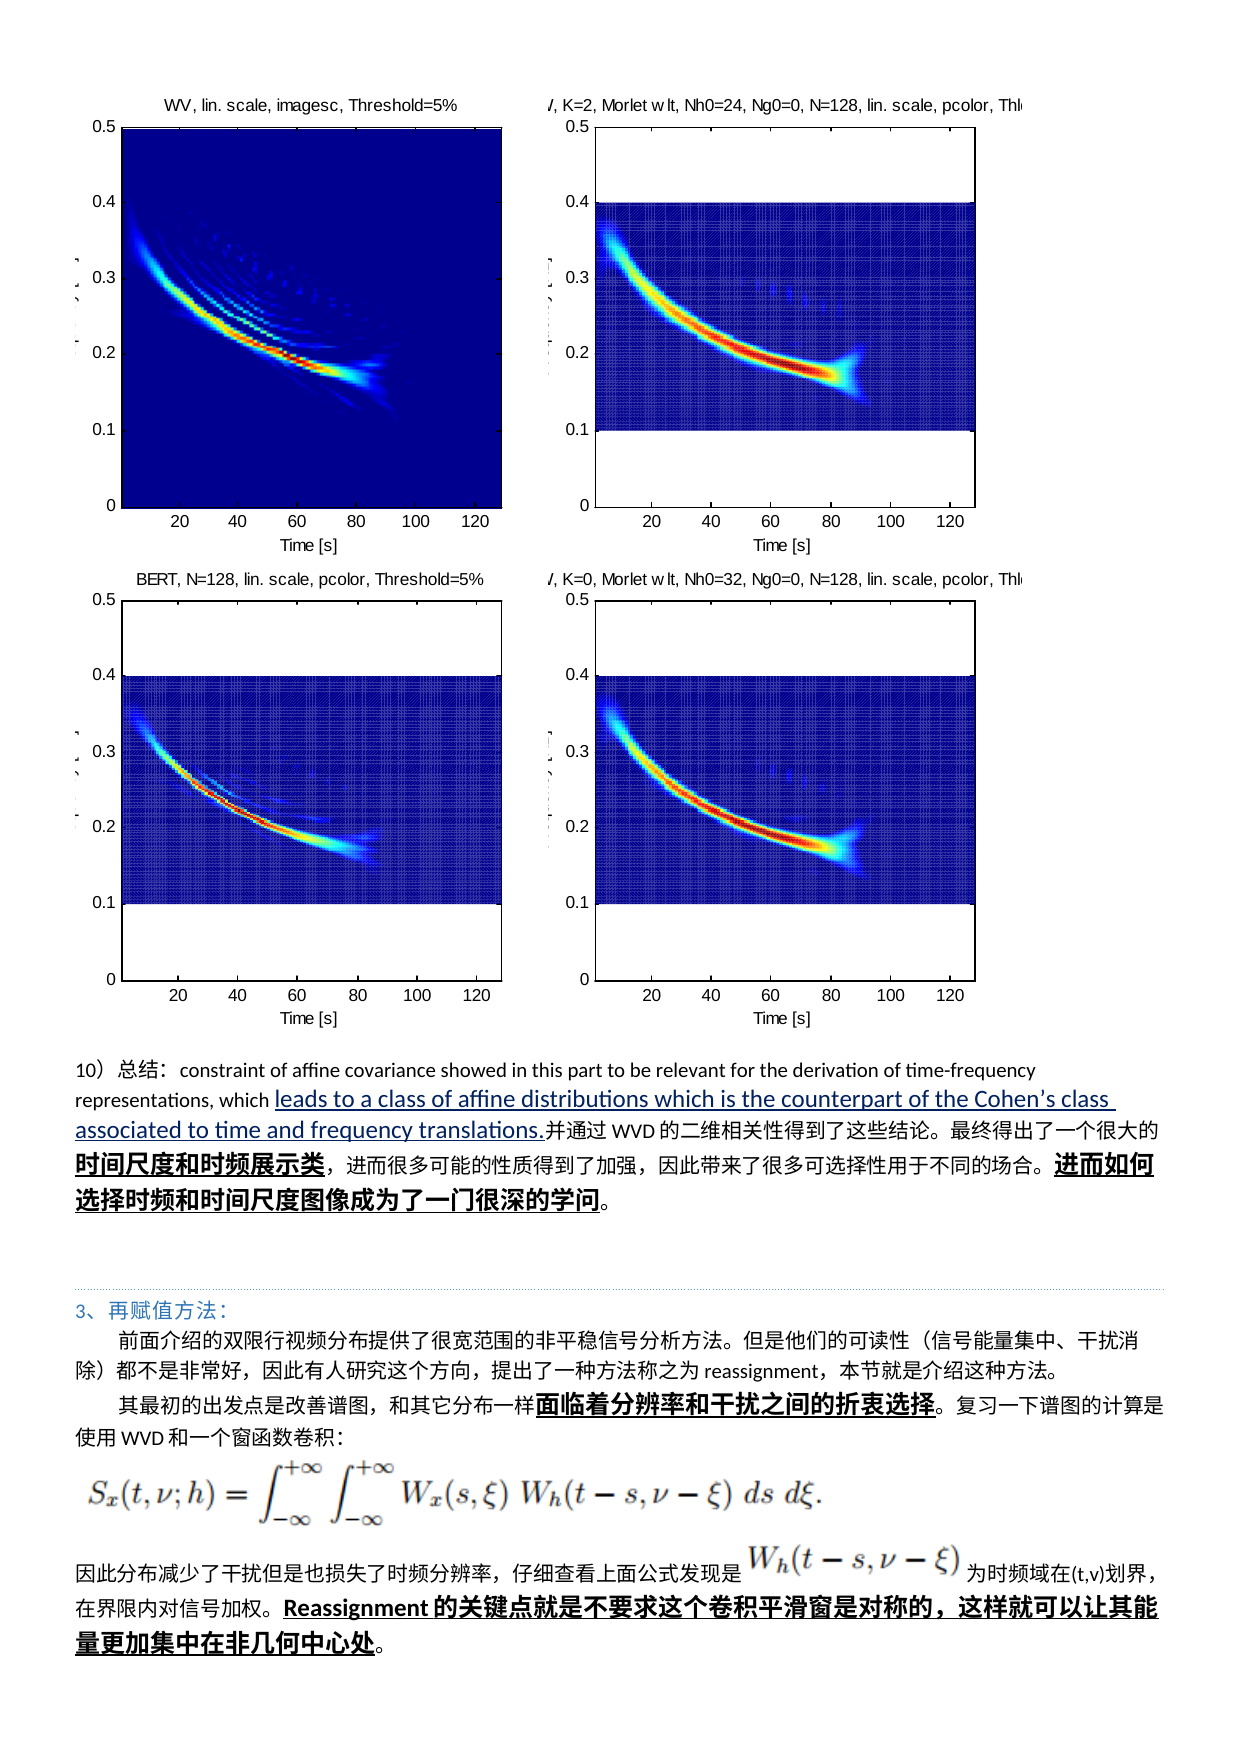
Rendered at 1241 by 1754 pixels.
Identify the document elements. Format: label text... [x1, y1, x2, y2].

text 因此分布减少了干扰但是也损失了时频分辨率，仔细查看上面公式发现是为时频域在(t,v)划界，在界限内对信号加权。Reassignment的关键点就是不要求这个卷积平滑窗是对称的，这样就可以让其能量更加集中在非几何中心处。 [75, 1537, 1165, 1659]
text 前面介绍的双限行视频分布提供了很宽范围的非平稳信号分析方法。但是他们的可读性（信号能量集中、干扰消除）都不是非常好，因此有人研究这个方向，提出了一种方法称之为reassignment，本节就是介绍这种方法。 [75, 1324, 1165, 1385]
picture [75, 1451, 967, 1581]
subtitle 3、再赋值方法： [75, 1288, 1165, 1324]
text 其最初的出发点是改善谱图，和其它分布一样面临着分辨率和干扰之间的折衷选择。复习一下谱图的计算是使用WVD和一个窗函数卷积： [75, 1385, 1165, 1451]
text 10）总结：constraint of affine covariance showed in this part to be relevant for the derivation of time-frequency representations, which leads to a class of affine distributions which is the counterpart of the Cohen’s class associated to time and frequency translations.并通过WVD的二维相关性得到了这些结论。最终得出了一个很大的时间尺度和时频展示类，进而很多可能的性质得到了加强，因此带来了很多可选择性用于不同的场合。进而如何选择时频和时间尺度图像成为了一门很深的学问。 [75, 1053, 1165, 1217]
